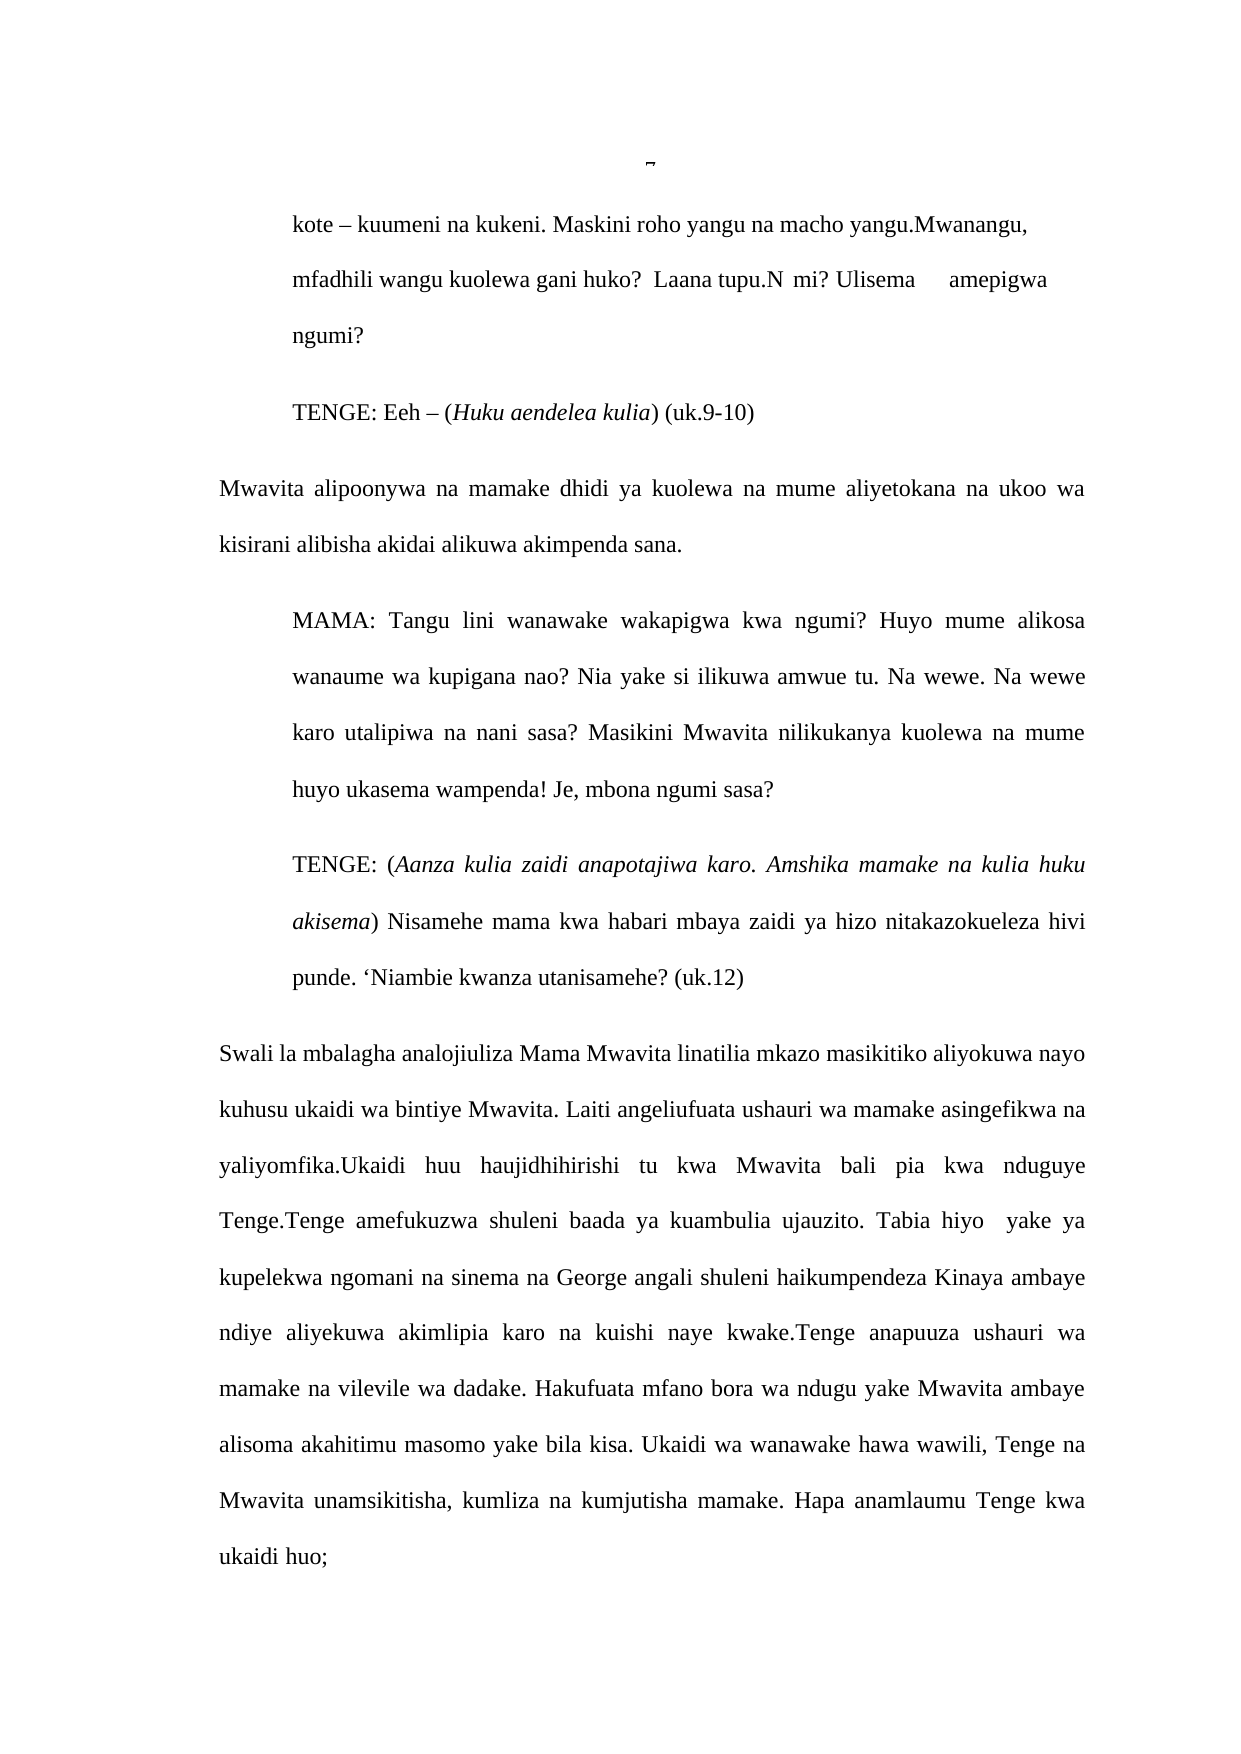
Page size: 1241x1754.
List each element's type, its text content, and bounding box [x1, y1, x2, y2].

text Mwavita alipoonywa na mamake dhidi ya kuolewa na mume aliyetokana na ukoo wa kisirani alibisha akidai alikuwa akimpenda sana. [219, 474, 1087, 557]
text kote – kuumeni na kukeni. Maskini roho yangu na macho yangu.Mwanangu, mfadhili wangu kuolewa gani huko? Laana tupu.N mi? Ulisema amepigwa ngumi? [292, 209, 1075, 349]
text Swali la mbalagha analojiuliza Mama Mwavita linatilia mkazo masikitiko aliyokuwa nayo kuhusu ukaidi wa bintiye Mwavita. Laiti angeliufuata ushauri wa mamake asingefikwa na yaliyomfika.Ukaidi huu haujidhihirishi tu kwa Mwavita bali pia kwa nduguye Tenge.Tenge amefukuzwa shuleni baada ya kuambulia ujauzito. Tabia hiyo yake ya kupelekwa ngomani na sinema na George angali shuleni haikumpendeza Kinaya ambaye ndiye aliyekuwa akimlipia karo na kuishi naye kwake.Tenge anapuuza ushauri wa mamake na vilevile wa dadake. Hakufuata mfano bora wa ndugu yake Mwavita ambaye alisoma akahitimu masomo yake bila kisa. Ukaidi wa wanawake hawa wawili, Tenge na Mwavita unamsikitisha, kumliza na kumjutisha mamake. Hapa anamlaumu Tenge kwa ukaidi huo; [219, 1039, 1087, 1570]
text TENGE: Eeh – (Huku aendelea kulia) (uk.9-10) [292, 398, 1134, 426]
text TENGE: (Aanza kulia zaidi anapotajiwa karo. Amshika mamake na kulia huku akisema) Nisamehe mama kwa habari mbaya zaidi ya hizo nitakazokueleza hivi punde. ‘Niambie kwanza utanisamehe? (uk.12) [292, 850, 1087, 991]
text MAMA: Tangu lini wanawake wakapigwa kwa ngumi? Huyo mume alikosa wanaume wa kupigana nao? Nia yake si ilikuwa amwue tu. Na wewe. Na wewe karo utalipiwa na nani sasa? Masikini Mwavita nilikukanya kuolewa na mume huyo ukasema wampenda! Je, mbona ngumi sasa? [292, 606, 1087, 802]
